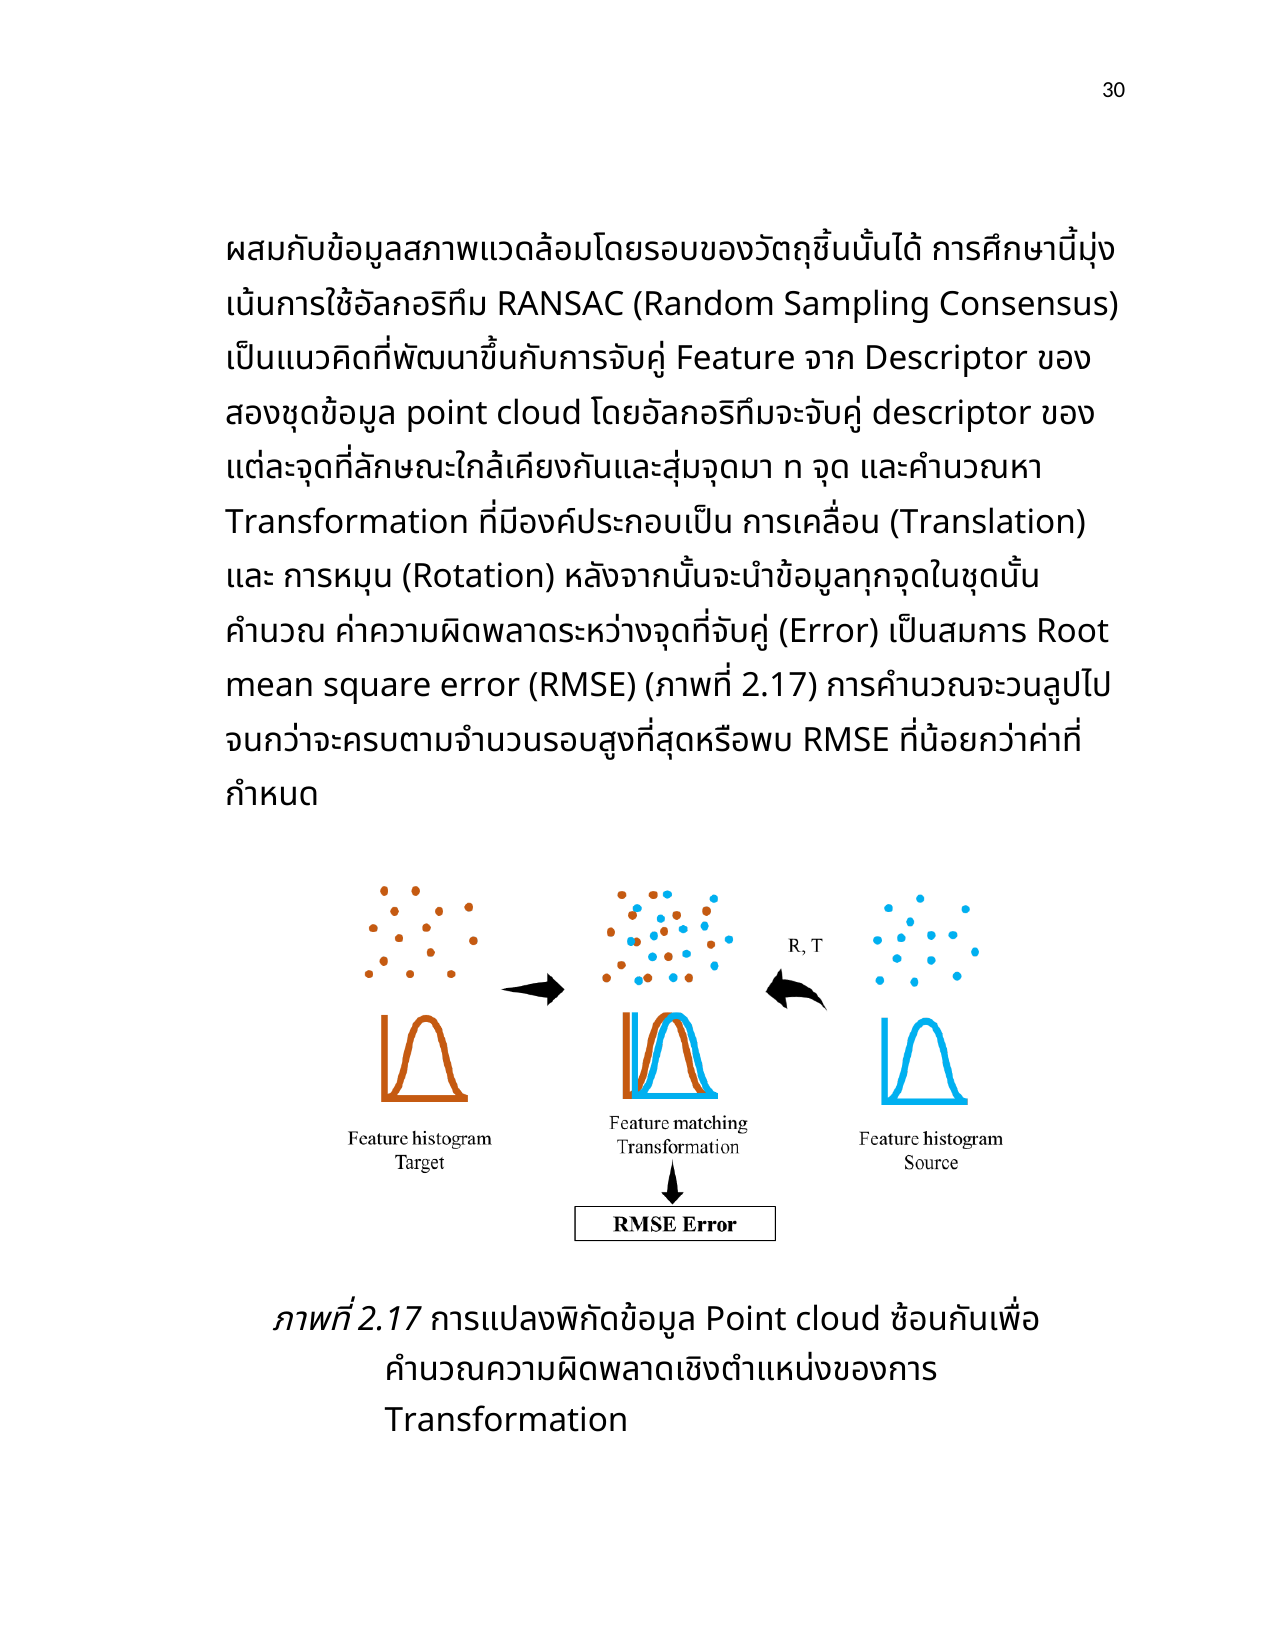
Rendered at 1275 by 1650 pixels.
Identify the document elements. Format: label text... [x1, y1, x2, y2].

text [225, 225, 1125, 821]
text ภาพที่ 2.17 การแปลงพิกัดข้อมูล Point cloud ซ้อนกันเพื่อคำนวณความผิดพลาดเชิงตำแหน่งของการ Transformation [272, 1294, 1125, 1441]
picture [278, 886, 1072, 1250]
